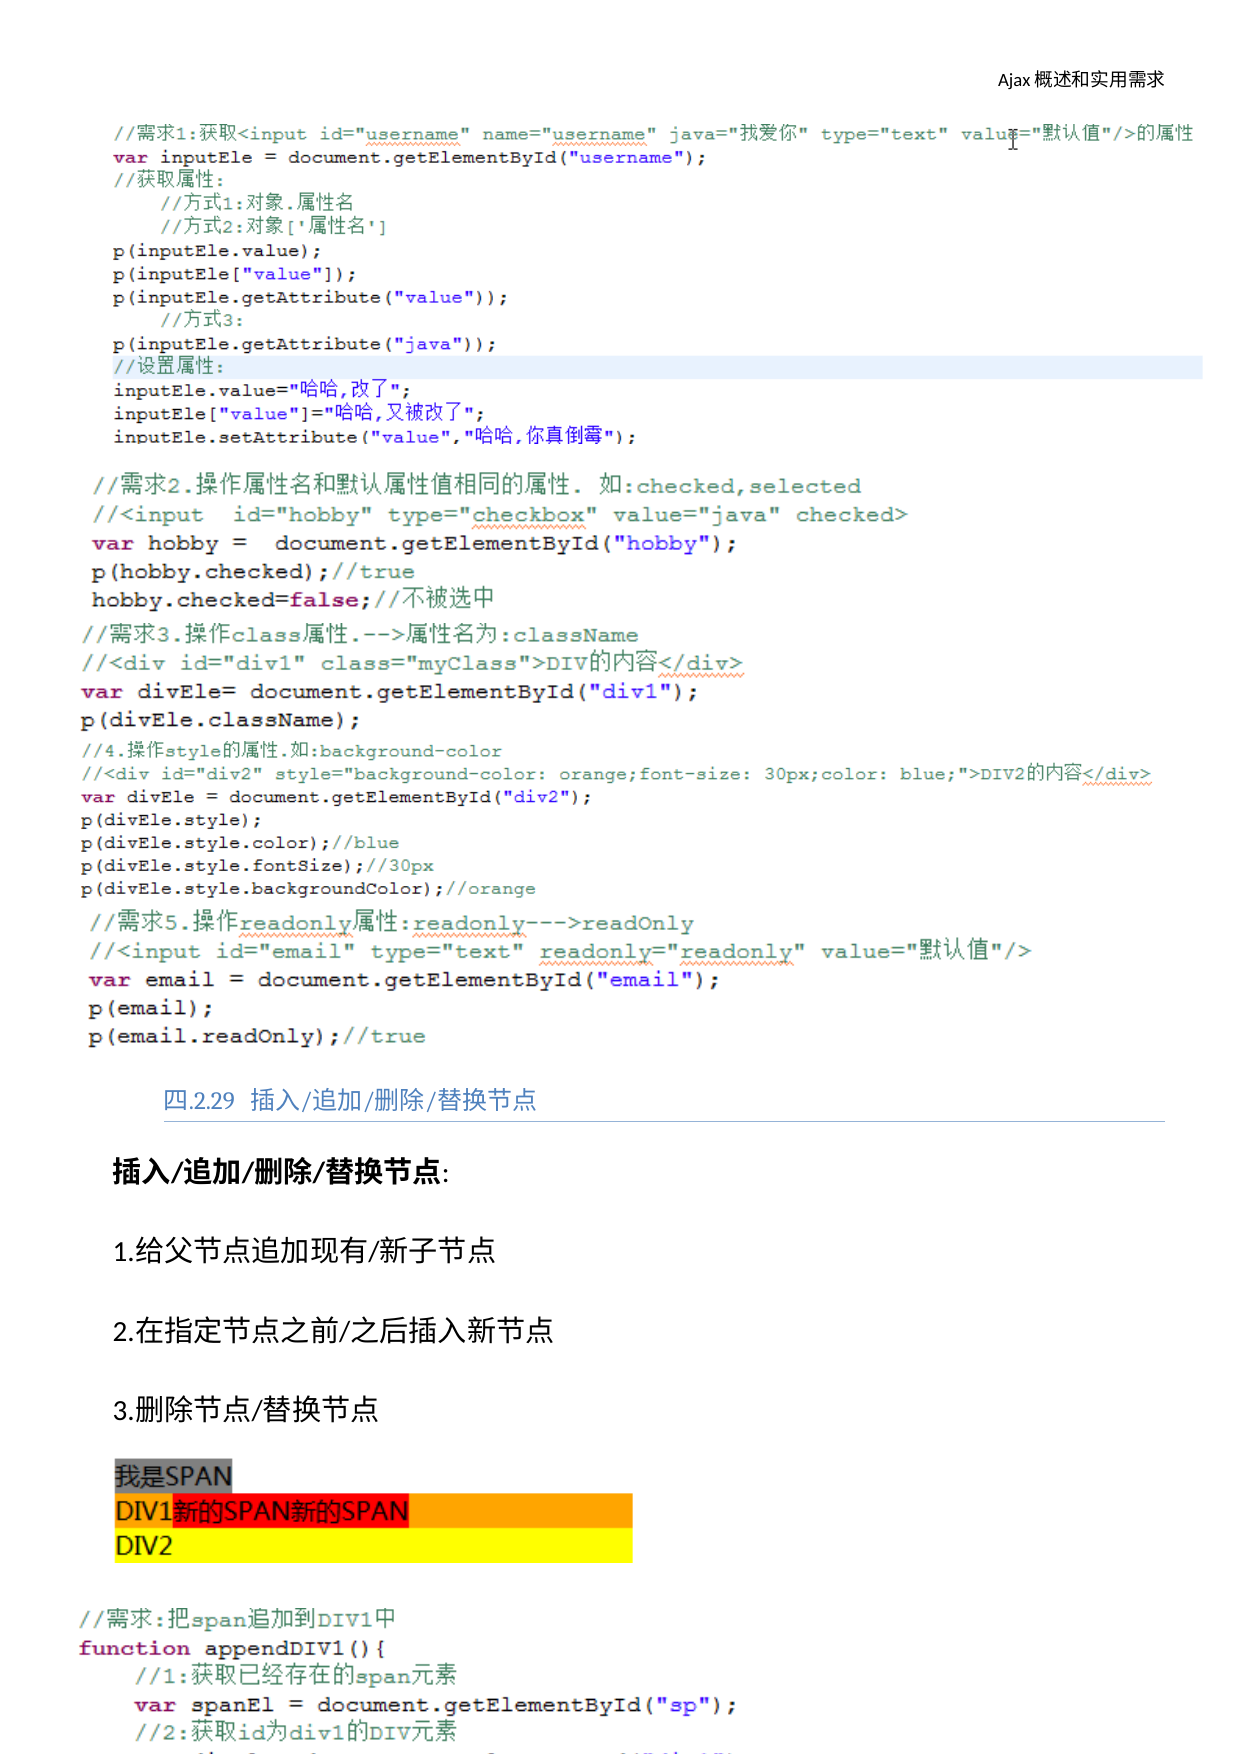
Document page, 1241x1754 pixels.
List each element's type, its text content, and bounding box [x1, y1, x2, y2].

text 3.删除节点/替换节点 [75, 1368, 1165, 1447]
subtitle 插入/追加/删除/替换节点 [164, 1079, 1165, 1121]
text 1.给父节点追加现有/新子节点 [75, 1209, 1165, 1289]
picture [75, 471, 927, 613]
text 2.在指定节点之前/之后插入新节点 [75, 1289, 1165, 1368]
picture [75, 1608, 763, 1754]
picture [112, 124, 1203, 444]
picture [112, 1451, 633, 1563]
picture [75, 623, 757, 739]
text 插入/追加/删除/替换节点: [75, 1130, 1165, 1209]
picture [75, 741, 1166, 899]
picture [75, 908, 1038, 1049]
